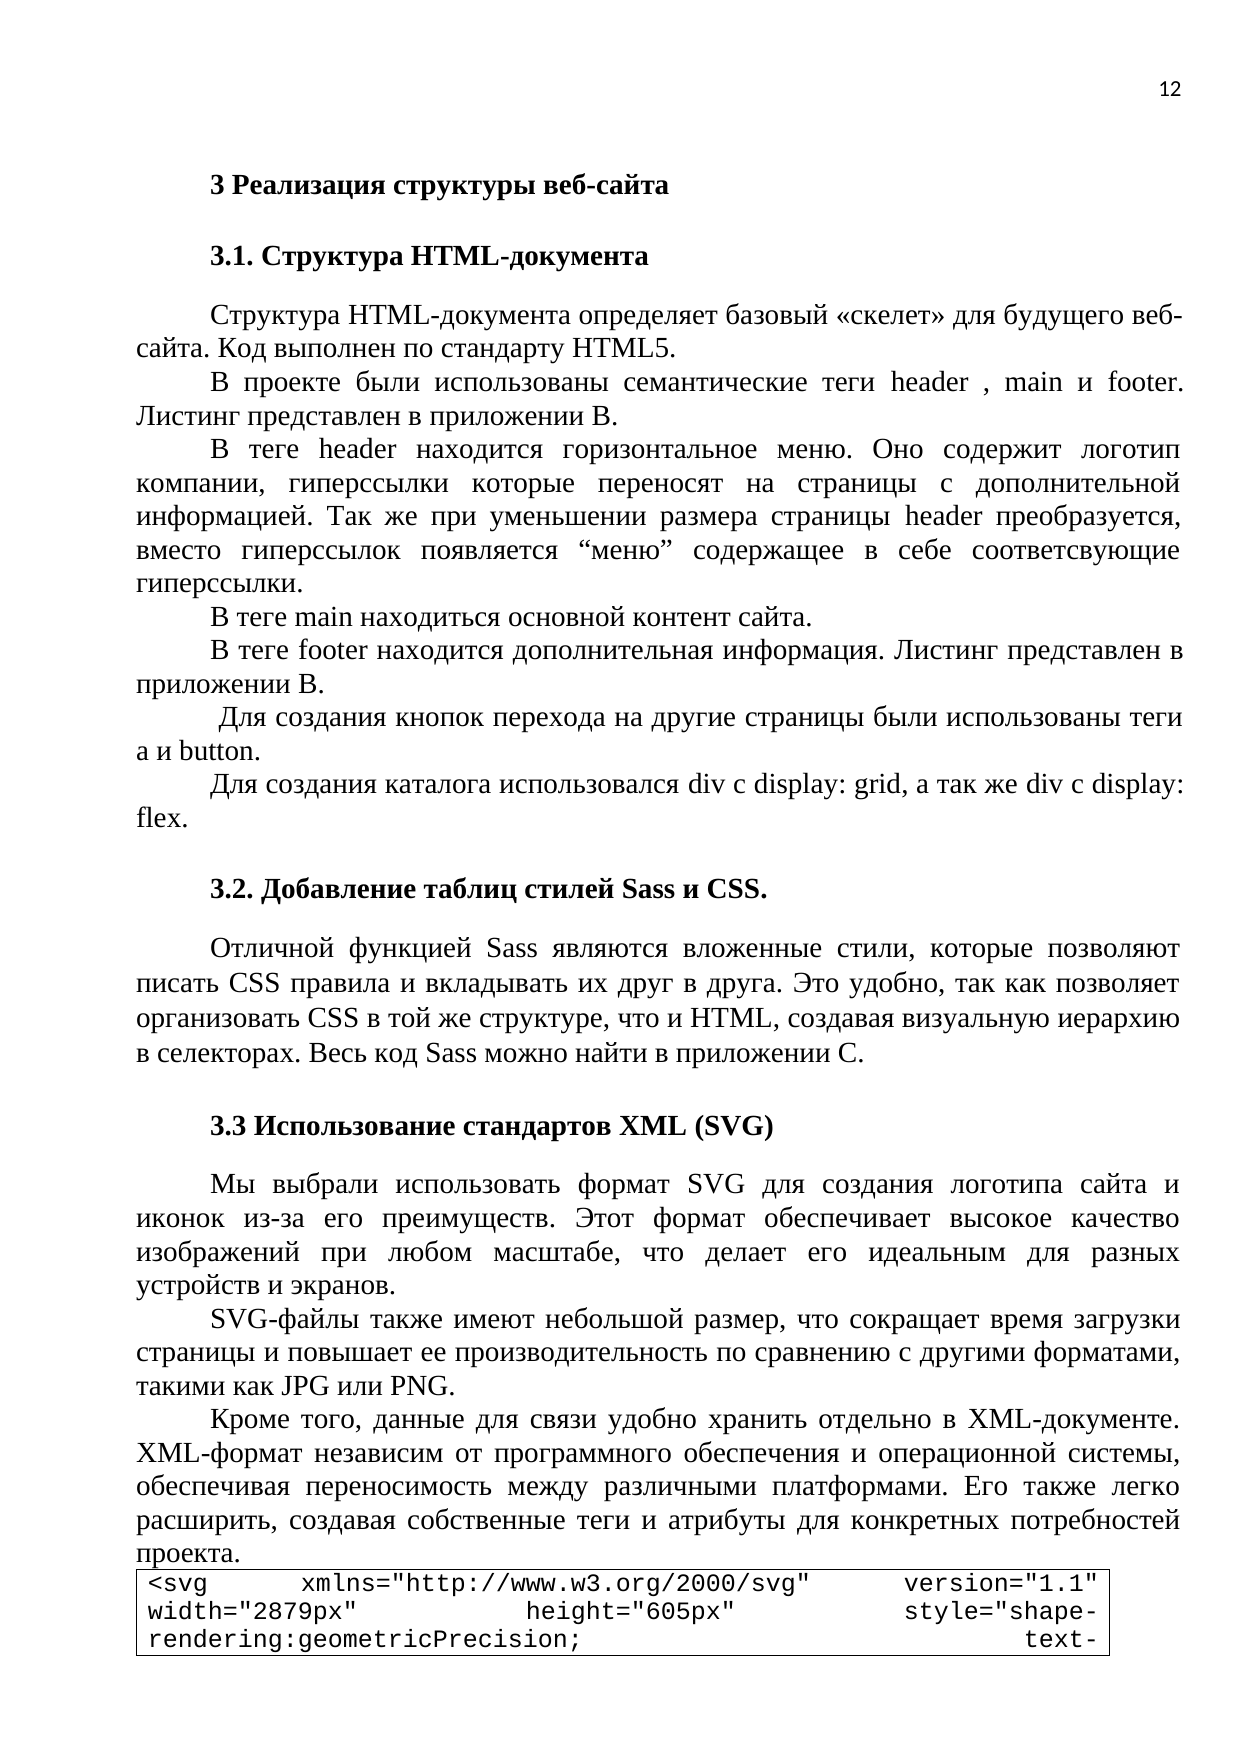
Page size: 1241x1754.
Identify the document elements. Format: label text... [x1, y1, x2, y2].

text В теге footer находится дополнительная информация. Листинг представлен в приложении В. [136, 632, 1184, 699]
text В теге header находится горизонтальное меню. Оно содержит логотип компании, гиперссылки которые переносят на страницы с дополнительной информацией. Так же при уменьшении размера страницы header преобразуется, вместо гиперссылок появляется “меню” содержащее в себе соответсвующие гиперссылки. [136, 431, 1181, 599]
text 3 Реализация структуры веб-сайта [136, 167, 1181, 201]
text SVG-файлы также имеют небольшой размер, что сокращает время загрузки страницы и повышает ее производительность по сравнению с другими форматами, такими как JPG или PNG. [136, 1301, 1181, 1401]
text Мы выбрали использовать формат SVG для создания логотипа сайта и иконок из-за его преимуществ. Этот формат обеспечивает высокое качество изображений при любом масштабе, что делает его идеальным для разных устройств и экранов. [136, 1167, 1181, 1301]
text Структура HTML-документа определяет базовый «скелет» для будущего веб-сайта. Код выполнен по стандарту HTML5. [136, 297, 1184, 364]
text Отличной функцией Sass являются вложенные стили, которые позволяют писать CSS правила и вкладывать их друг в друга. Это удобно, так как позволяет организовать CSS в той же структуре, что и HTML, создавая визуальную иерархию в селекторах. Весь код Sass можно найти в приложении С. [136, 930, 1181, 1069]
text Кроме того, данные для связи удобно хранить отдельно в XML-документе. XML-формат независим от программного обеспечения и операционной системы, обеспечивая переносимость между различными платформами. Его также легко расширить, создавая собственные теги и атрибуты для конкретных потребностей проекта. [136, 1401, 1181, 1569]
text В проекте были использованы семантические теги header , main и footer. Листинг представлен в приложении В. [136, 364, 1184, 431]
text Для создания каталога использовался div с display: grid, а так же div с display: fleх. [136, 767, 1184, 834]
text 3.3 Использование стандартов XML (SVG) [136, 1108, 1181, 1142]
text 3.1. Структура HTML-документа [136, 238, 1181, 272]
text В теге main находиться основной контент сайта. [136, 599, 1184, 632]
text 3.2. Добавление таблиц стилей Sass и CSS. [136, 871, 1181, 905]
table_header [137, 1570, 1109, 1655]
text Для создания кнопок перехода на другие страницы были использованы теги a и button. [136, 699, 1184, 767]
